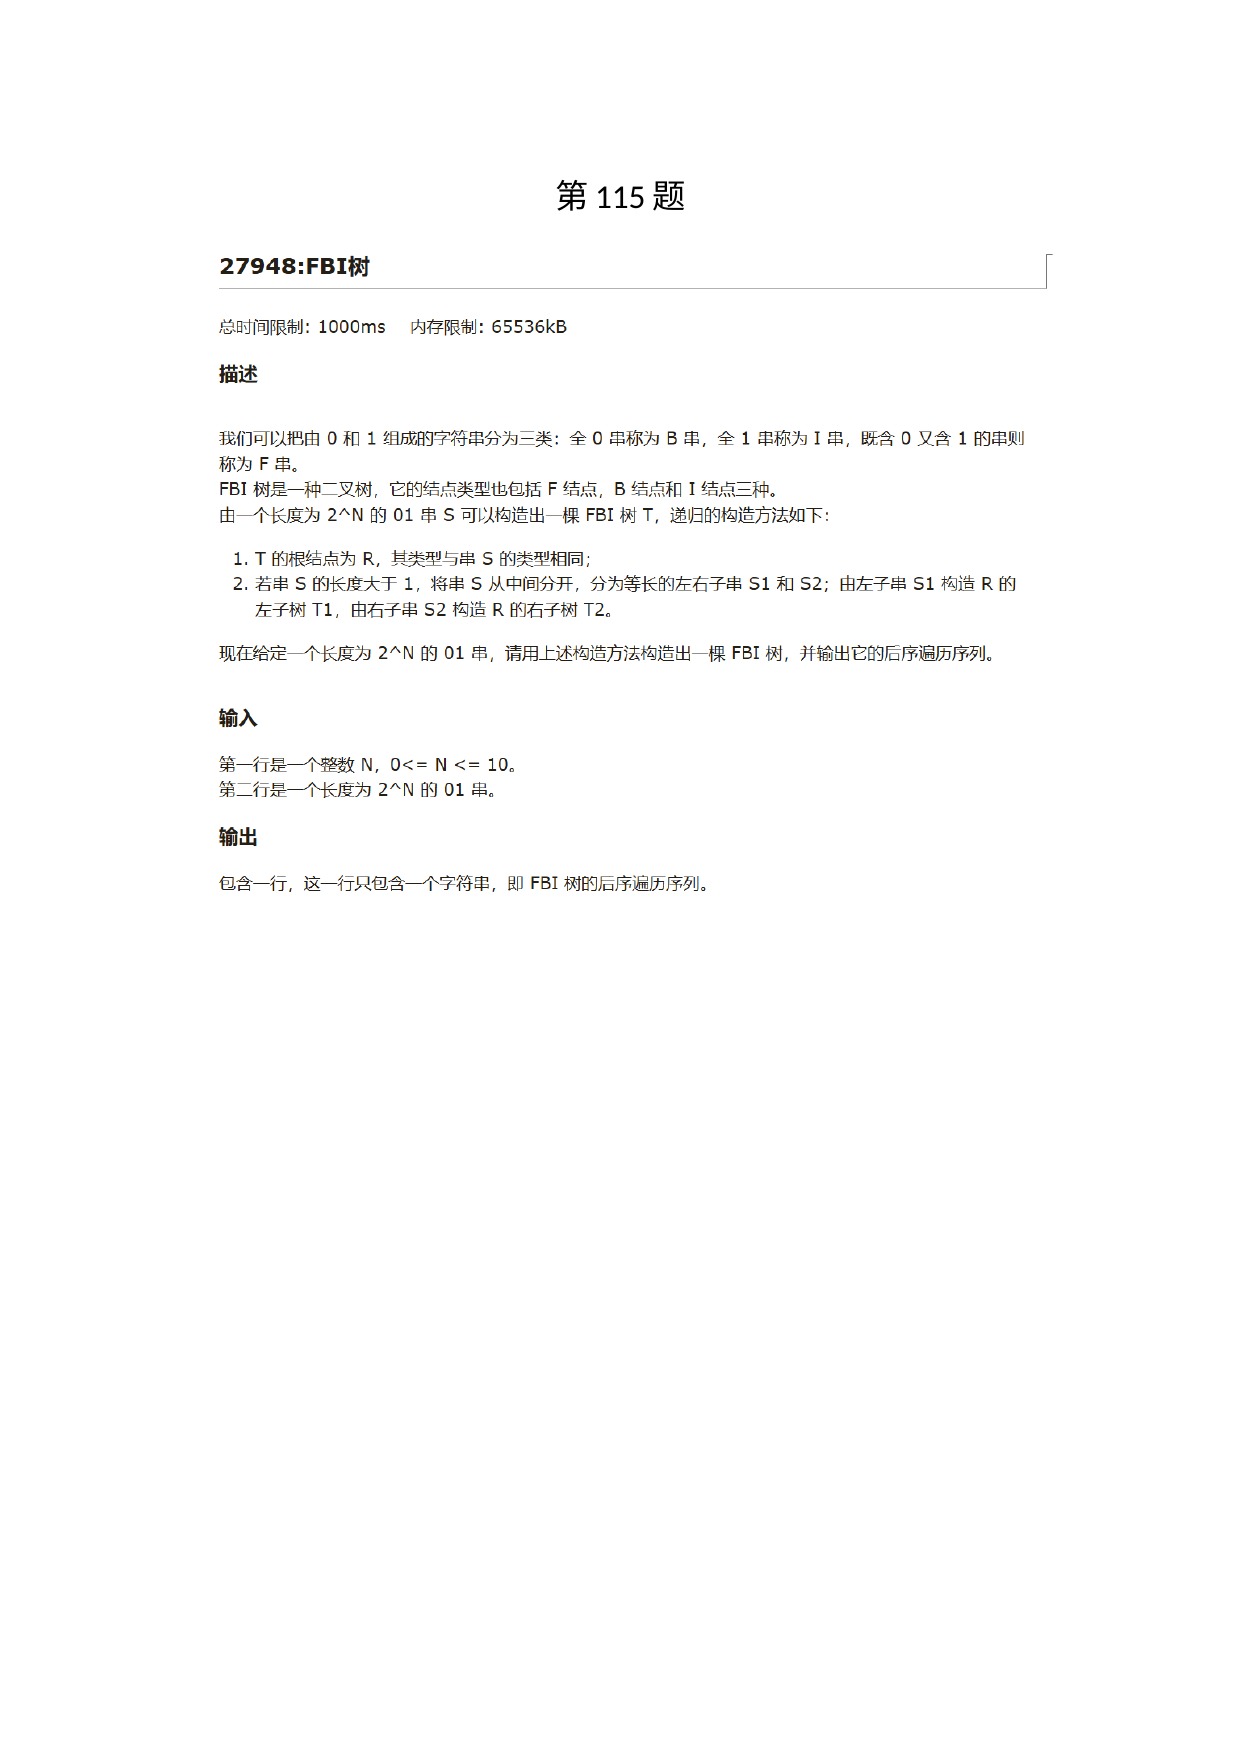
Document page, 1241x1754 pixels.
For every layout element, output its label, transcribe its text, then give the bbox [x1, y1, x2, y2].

picture [187, 227, 1053, 897]
text 第115题 [187, 162, 1053, 227]
